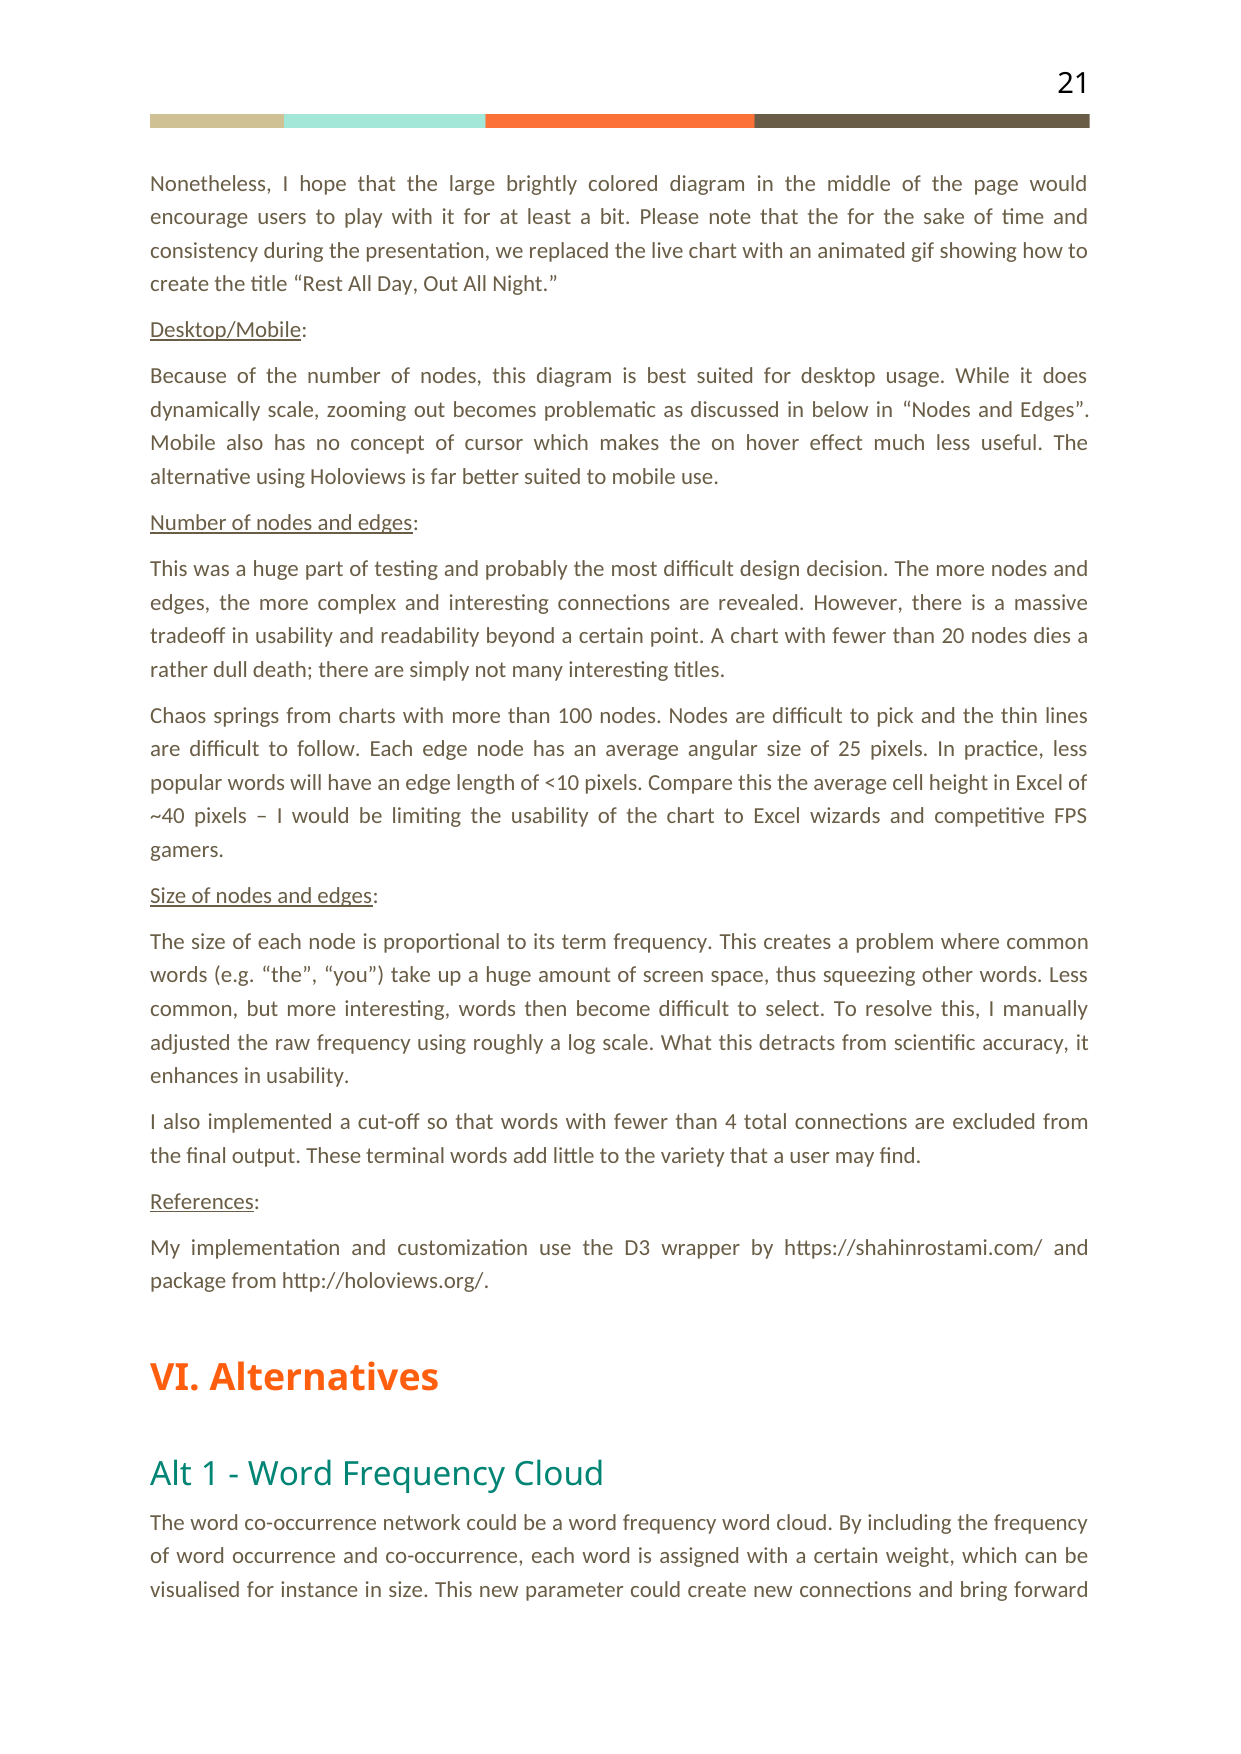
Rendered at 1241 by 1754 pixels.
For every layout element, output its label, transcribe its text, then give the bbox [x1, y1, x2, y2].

text Chaos springs from charts with more than 100 nodes. Nodes are difficult to pick and the thin lines are difficult to follow. Each edge node has an average angular size of 25 pixels. In practice, less popular words will have an edge length of <10 pixels. Compare this the average cell height in Excel of ~40 pixels – I would be limiting the usability of the chart to Excel wizards and competitive FPS gamers. [150, 701, 1090, 863]
text Because of the number of nodes, this diagram is best suited for desktop usage. While it does dynamically scale, zooming out becomes problematic as discussed in below in “Nodes and Edges”. Mobile also has no concept of cursor which makes the on hover effect much less useful. The alternative using Holoviews is far better suited to mobile use. [150, 361, 1090, 490]
text Nonetheless, I hope that the large brightly colored diagram in the middle of the page would encourage users to play with it for at least a bit. Please note that the for the sake of time and consistency during the presentation, we replaced the live chart with an animated gif showing how to create the title “Rest All Day, Out All Night.” [150, 169, 1090, 297]
text Size of nodes and edges: [150, 881, 1090, 909]
text Number of nodes and edges: [150, 508, 1090, 536]
text I also implemented a cut-off so that words with fewer than 4 total connections are excluded from the final output. These terminal words add little to the variety that a user may find. [150, 1107, 1090, 1169]
text Alt 1 - Word Frequency Cloud [150, 1450, 1090, 1495]
text VI. Alternatives [150, 1350, 1090, 1401]
text This was a huge part of testing and probably the most difficult design decision. The more nodes and edges, the more complex and interesting connections are revealed. However, there is a massive tradeoff in usability and readability beyond a certain point. A chart with fewer than 20 nodes dies a rather dull death; there are simply not many interesting titles. [150, 554, 1090, 683]
picture [150, 114, 1090, 128]
text The size of each node is proportional to its term frequency. This creates a problem where common words (e.g. “the”, “you”) take up a huge amount of screen space, thus squeezing other words. Less common, but more interesting, words then become difficult to select. To resolve this, I manually adjusted the raw frequency using roughly a log scale. What this detracts from scientific accuracy, it enhances in usability. [150, 927, 1090, 1089]
text Desktop/Mobile: [150, 315, 1090, 343]
text References: [150, 1187, 1090, 1215]
text My implementation and customization use the D3 wrapper by https://shahinrostami.com/ and package from http://holoviews.org/. [150, 1233, 1090, 1294]
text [150, 1508, 1090, 1603]
